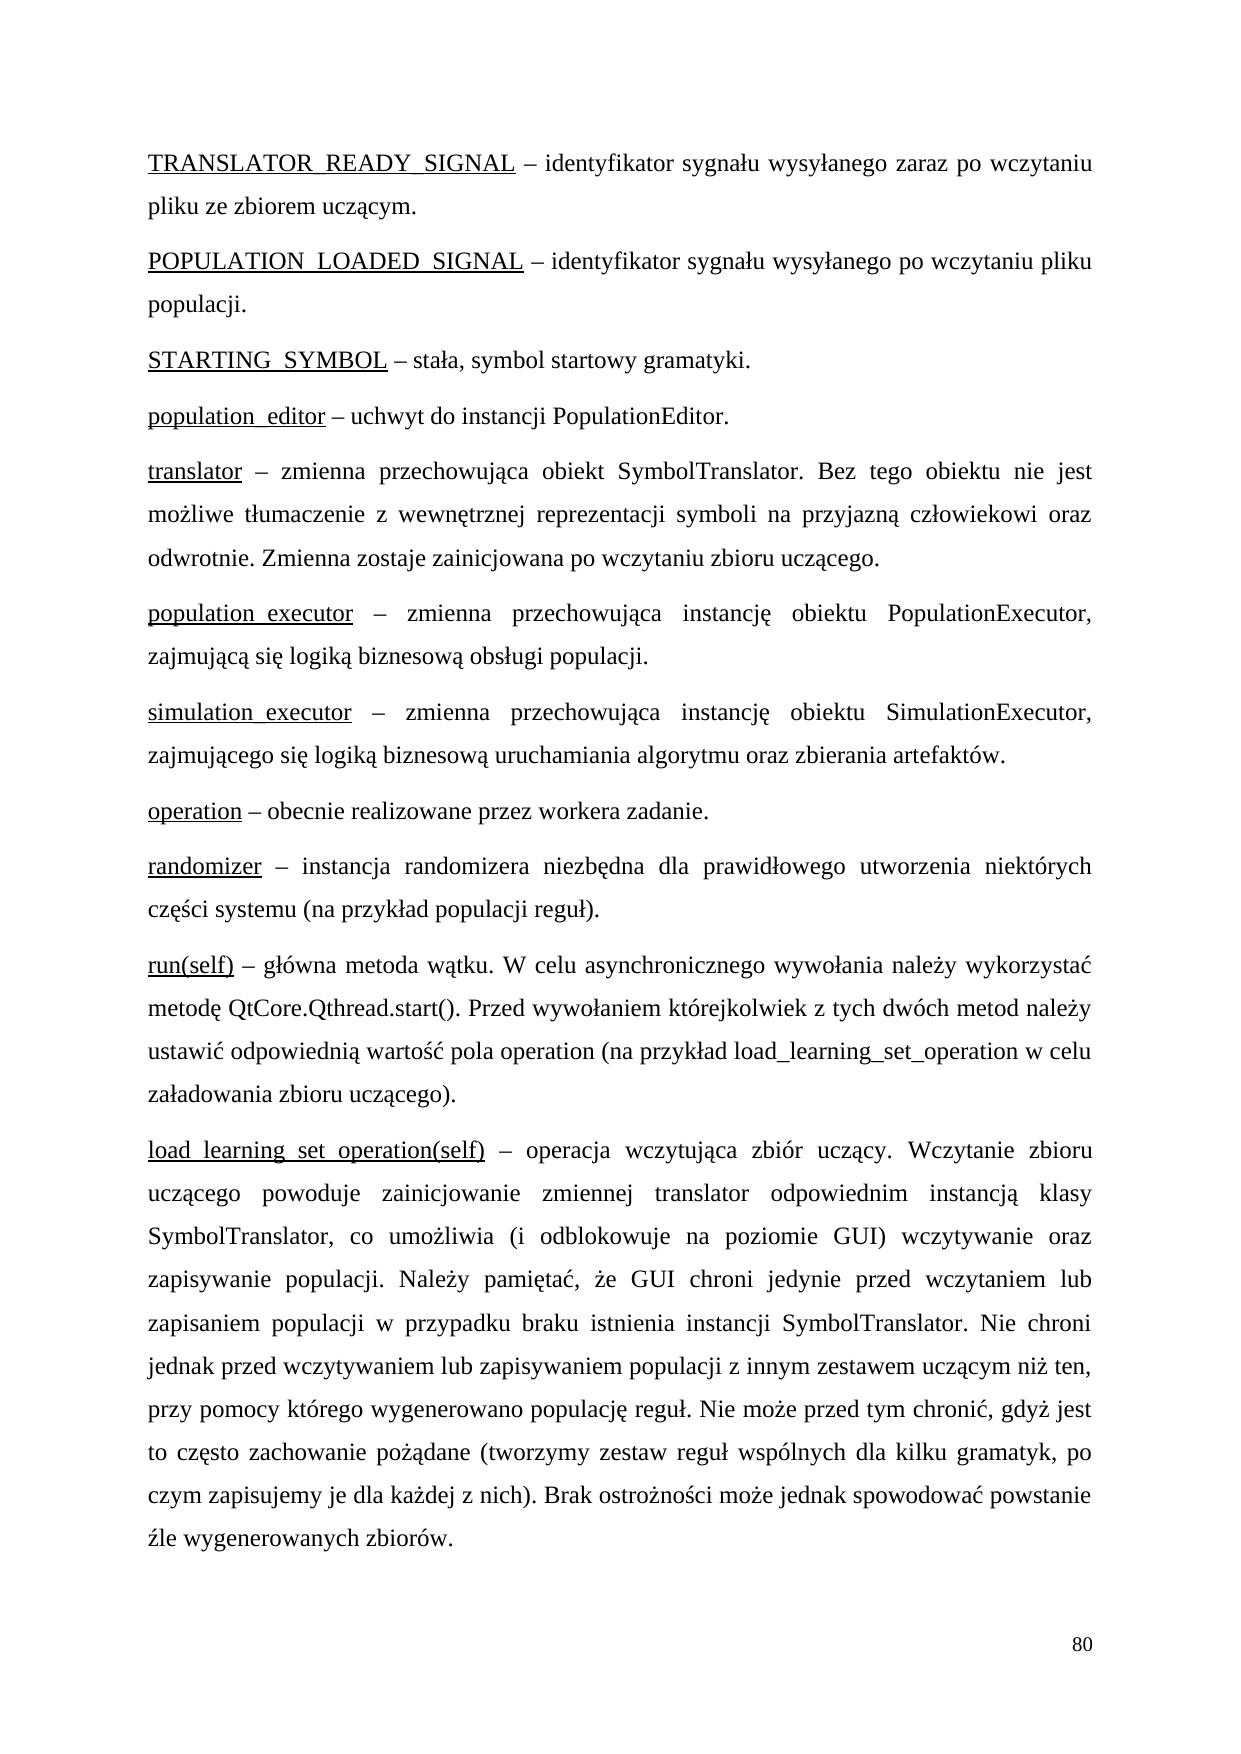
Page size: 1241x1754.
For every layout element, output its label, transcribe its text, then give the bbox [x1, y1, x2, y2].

text operation – obecnie realizowane przez workera zadanie. [148, 796, 1093, 824]
text POPULATION_LOADED_SIGNAL – identyfikator sygnału wysyłanego po wczytaniu pliku populacji. [148, 246, 1093, 318]
text population_executor – zmienna przechowująca instancję obiektu PopulationExecutor, zajmującą się logiką biznesową obsługi populacji. [148, 598, 1093, 670]
text STARTING_SYMBOL – stała, symbol startowy gramatyki. [148, 345, 1093, 374]
text simulation_executor – zmienna przechowująca instancję obiektu SimulationExecutor, zajmującego się logiką biznesową uruchamiania algorytmu oraz zbierania artefaktów. [148, 697, 1093, 769]
text translator – zmienna przechowująca obiekt SymbolTranslator. Bez tego obiektu nie jest możliwe tłumaczenie z wewnętrznej reprezentacji symboli na przyjazną człowiekowi oraz odwrotnie. Zmienna zostaje zainicjowana po wczytaniu zbioru uczącego. [148, 456, 1093, 571]
text load_learning_set_operation(self) – operacja wczytująca zbiór uczący. Wczytanie zbioru uczącego powoduje zainicjowanie zmiennej translator odpowiednim instancją klasy SymbolTranslator, co umożliwia (i odblokowuje na poziomie GUI) wczytywanie oraz zapisywanie populacji. Należy pamiętać, że GUI chroni jedynie przed wczytaniem lub zapisaniem populacji w przypadku braku istnienia instancji SymbolTranslator. Nie chroni jednak przed wczytywaniem lub zapisywaniem populacji z innym zestawem uczącym niż ten, przy pomocy którego wygenerowano populację reguł. Nie może przed tym chronić, gdyż jest to często zachowanie pożądane (tworzymy zestaw reguł wspólnych dla kilku gramatyk, po czym zapisujemy je dla każdej z nich). Brak ostrożności może jednak spowodować powstanie źle wygenerowanych zbiorów. [148, 1135, 1093, 1552]
text run(self) – główna metoda wątku. W celu asynchronicznego wywołania należy wykorzystać metodę QtCore.Qthread.start(). Przed wywołaniem którejkolwiek z tych dwóch metod należy ustawić odpowiednią wartość pola operation (na przykład load_learning_set_operation w celu załadowania zbioru uczącego). [148, 950, 1093, 1108]
text randomizer – instancja randomizera niezbędna dla prawidłowego utworzenia niektórych części systemu (na przykład populacji reguł). [148, 851, 1093, 923]
text population_editor – uchwyt do instancji PopulationEditor. [148, 401, 1093, 429]
text TRANSLATOR_READY_SIGNAL – identyfikator sygnału wysyłanego zaraz po wczytaniu pliku ze zbiorem uczącym. [148, 148, 1093, 219]
